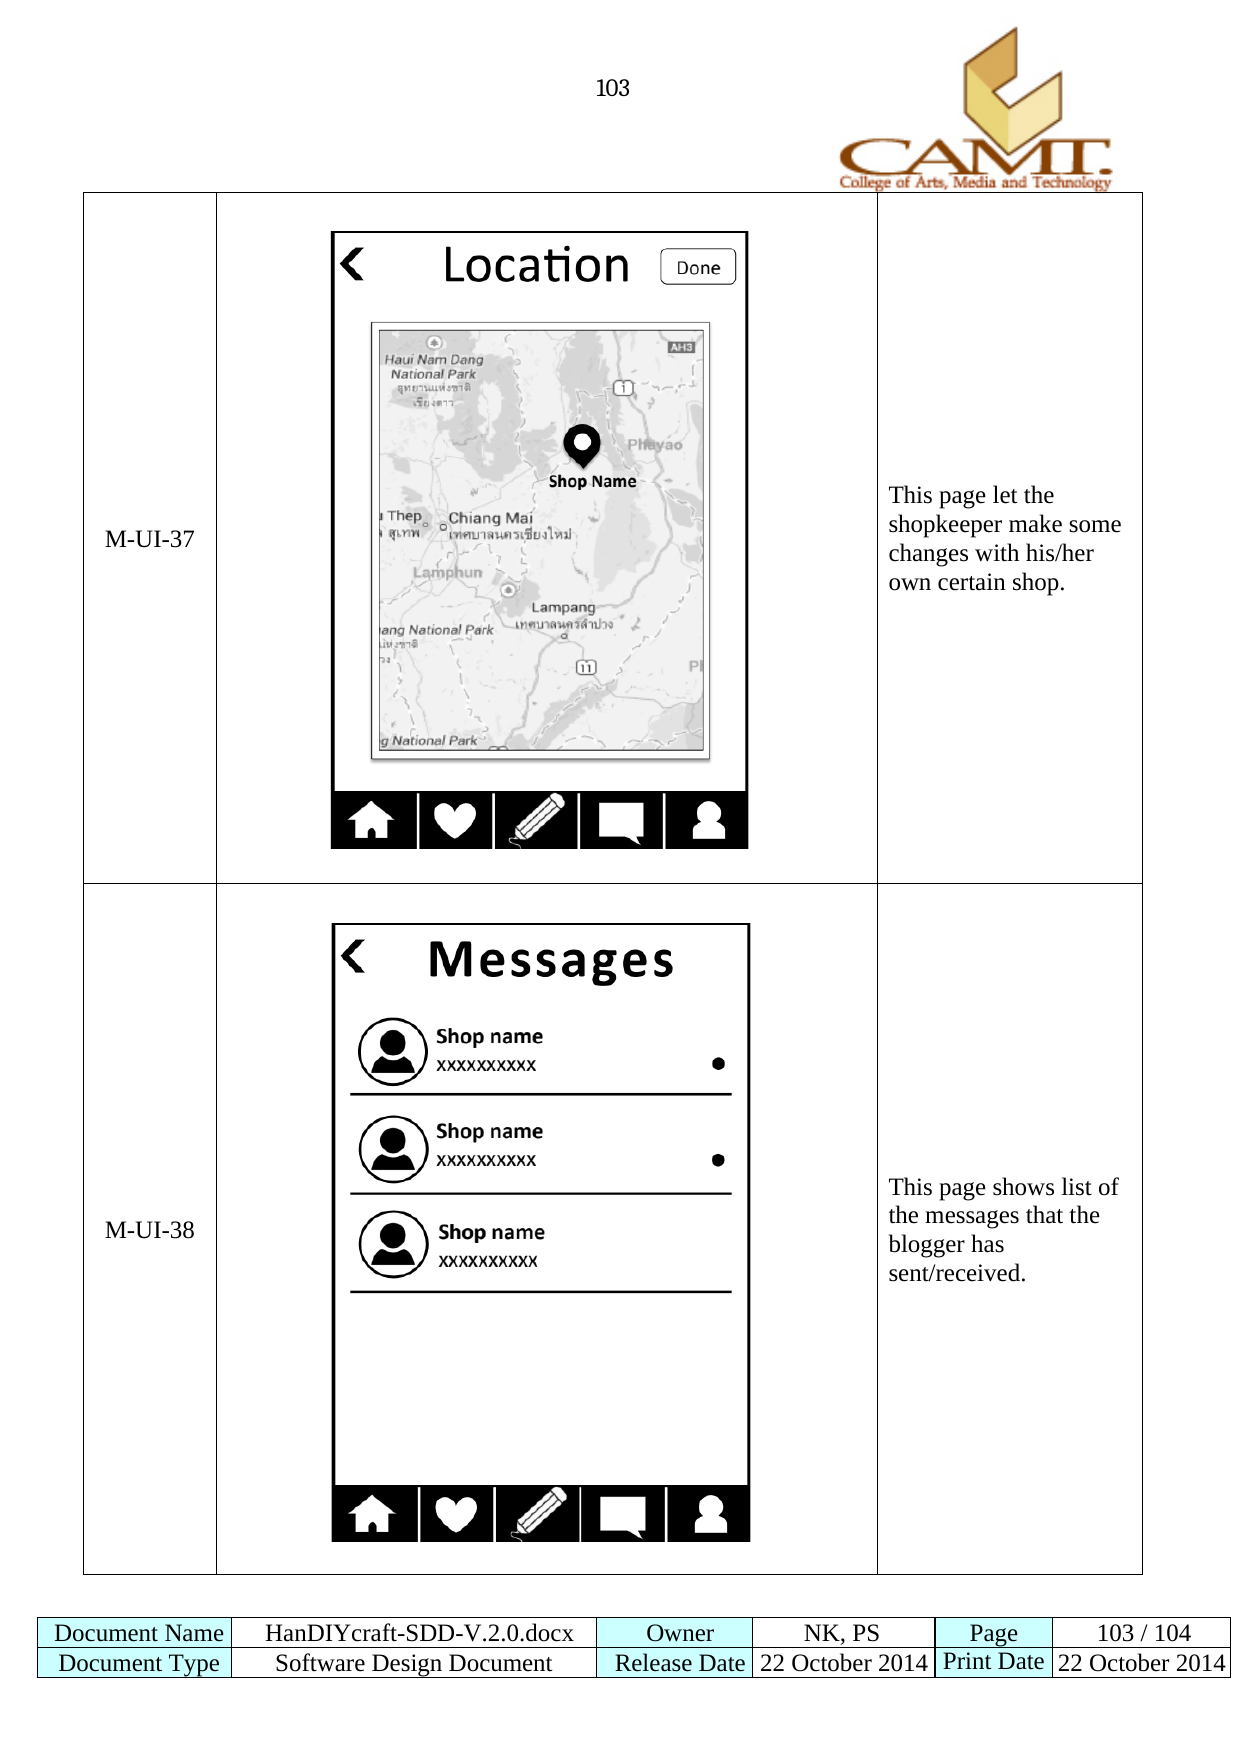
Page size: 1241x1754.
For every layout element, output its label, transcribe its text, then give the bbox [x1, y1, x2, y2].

table_cell [217, 884, 877, 1574]
table_cell [217, 193, 877, 883]
table_cell M-UI-38 [84, 884, 216, 1574]
table_cell M-UI-37 [84, 193, 216, 883]
table_cell This page shows list of the messages that the blogger has sent/received. [878, 884, 1142, 1574]
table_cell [878, 193, 1142, 883]
picture [755, 18, 1221, 207]
